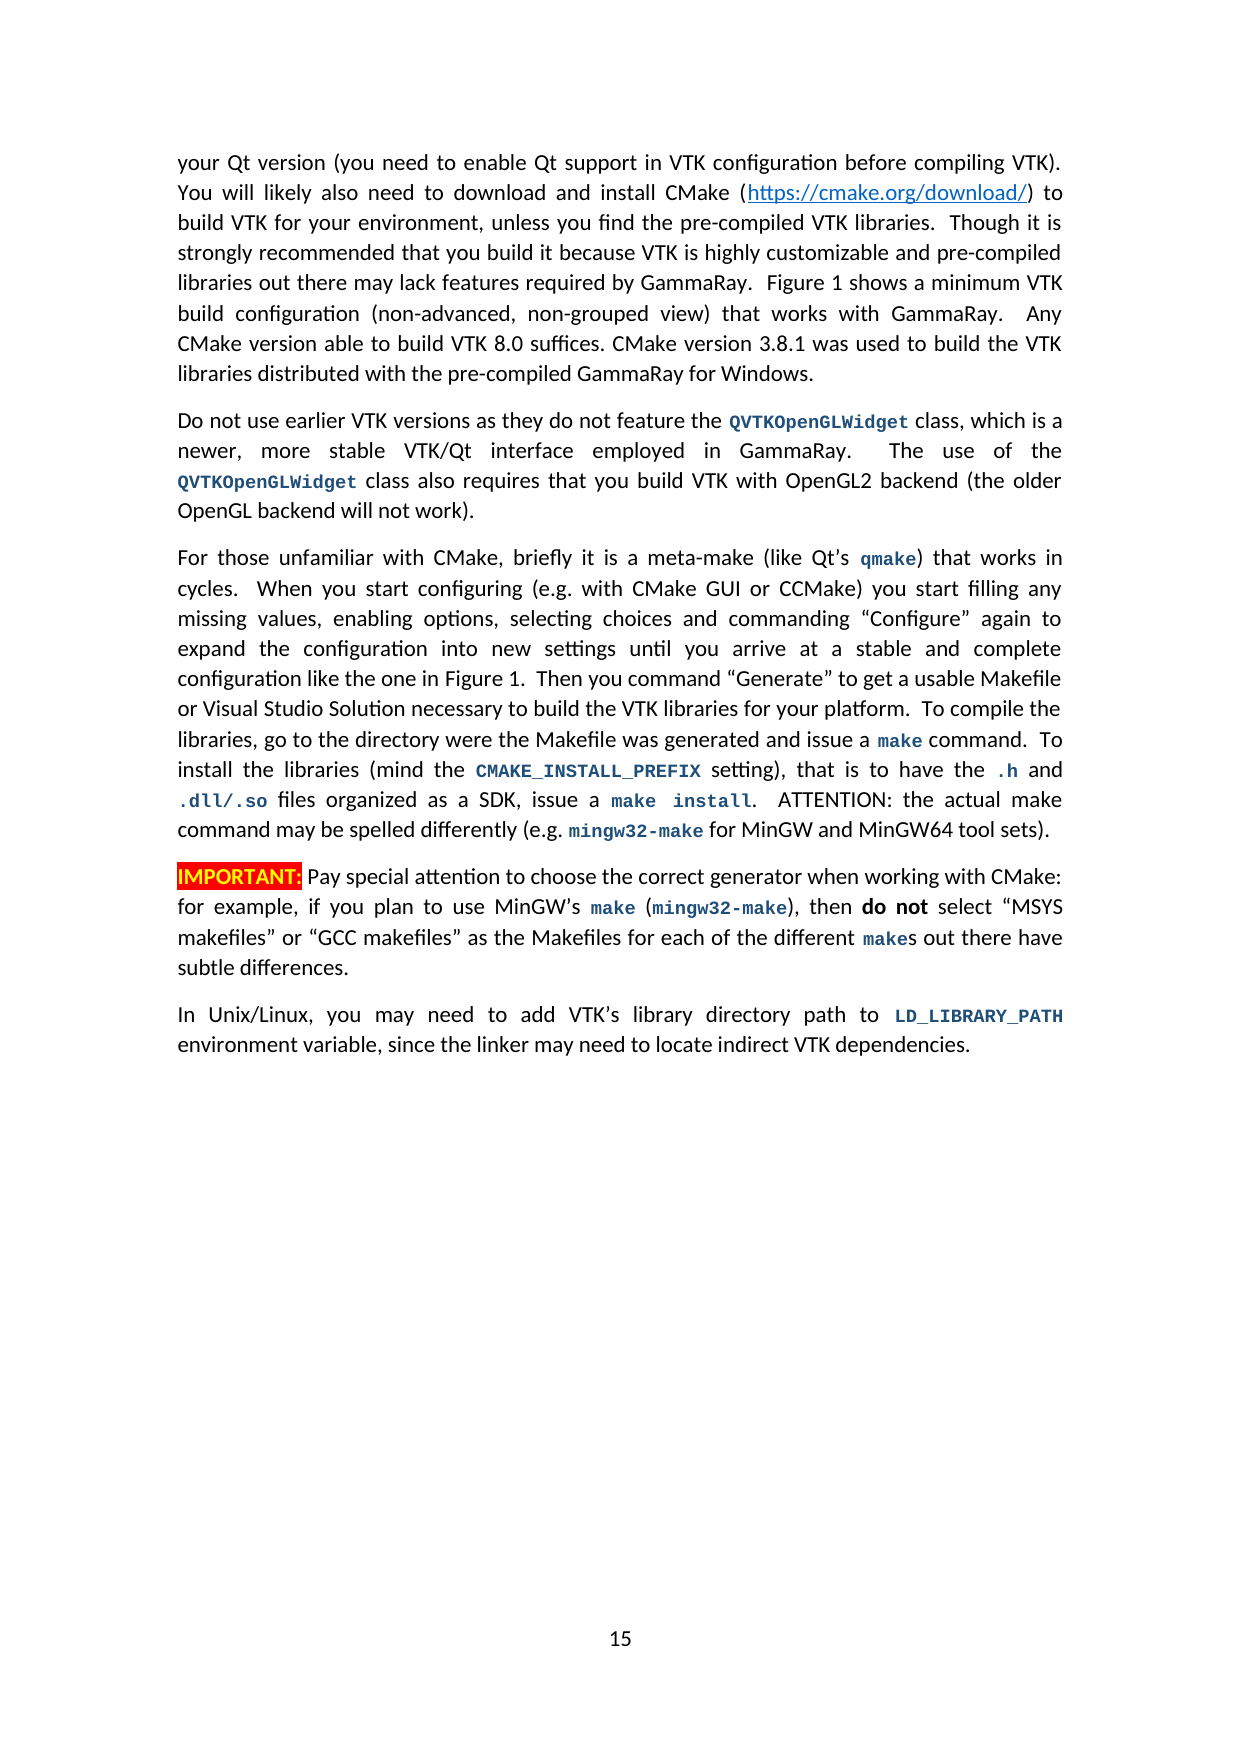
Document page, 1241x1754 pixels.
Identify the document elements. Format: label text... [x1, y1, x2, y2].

text For those unfamiliar with CMake, briefly it is a meta-make (like Qt’s qmake) that works in cycles. When you start configuring (e.g. with CMake GUI or CCMake) you start filling any missing values, enabling options, selecting choices and commanding “Configure” again to expand the configuration into new settings until you arrive at a stable and complete configuration like the one in Figure 1. Then you command “Generate” to get a usable Makefile or Visual Studio Solution necessary to build the VTK libraries for your platform. To compile the libraries, go to the directory were the Makefile was generated and issue a make command. To install the libraries (mind the CMAKE_INSTALL_PREFIX setting), that is to have the .h and .dll/.so files organized as a SDK, issue a make install. ATTENTION: the actual make command may be spelled differently (e.g. mingw32-make for MinGW and MinGW64 tool sets). [177, 543, 1063, 843]
text IMPORTANT: Pay special attention to choose the correct generator when working with CMake: for example, if you plan to use MinGW’s make (mingw32-make), then do not select “MSYS makefiles” or “GCC makefiles” as the Makefiles for each of the different makes out there have subtle differences. [177, 862, 1063, 981]
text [177, 148, 1063, 387]
text Do not use earlier VTK versions as they do not feature the QVTKOpenGLWidget class, which is a newer, more stable VTK/Qt interface employed in GammaRay. The use of the QVTKOpenGLWidget class also requires that you build VTK with OpenGL2 backend (the older OpenGL backend will not work). [177, 406, 1063, 524]
text In Unix/Linux, you may need to add VTK’s library directory path to LD_LIBRARY_PATH environment variable, since the linker may need to locate indirect VTK dependencies. [177, 1000, 1063, 1058]
